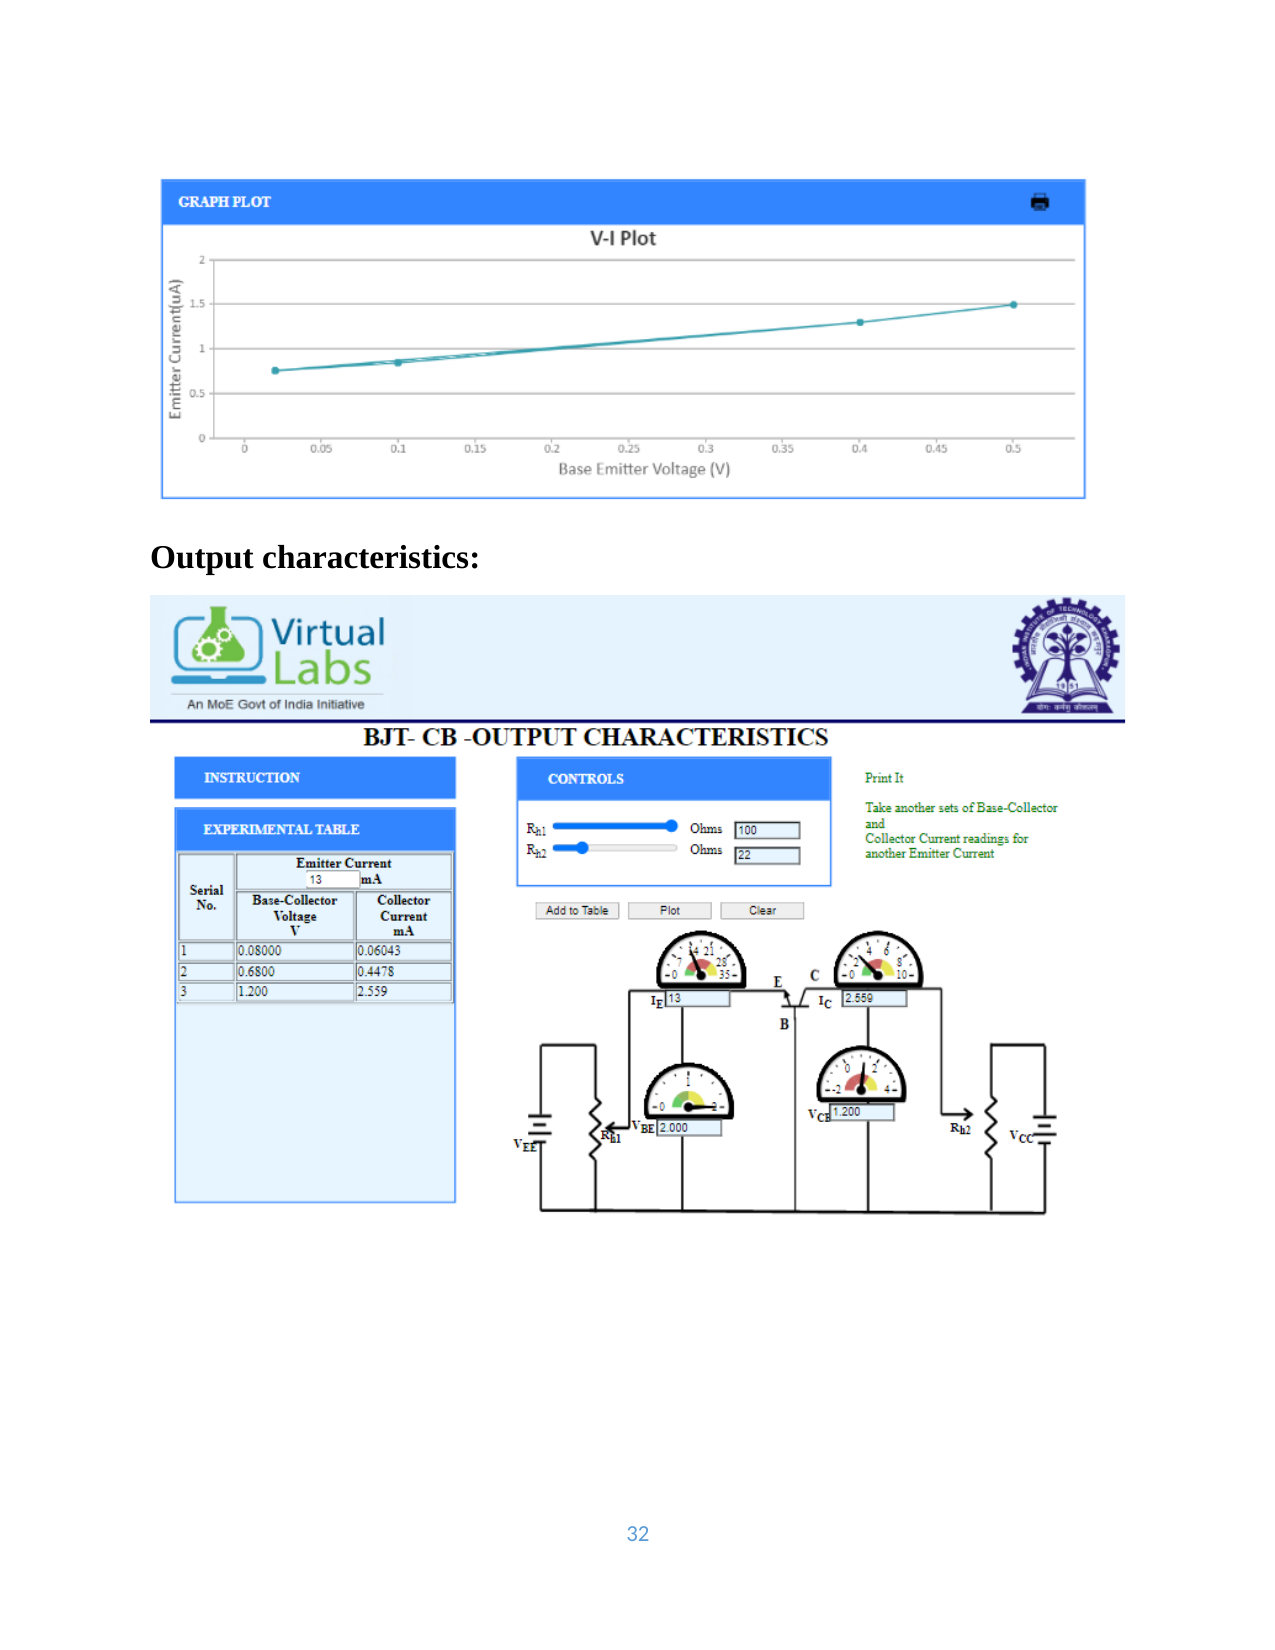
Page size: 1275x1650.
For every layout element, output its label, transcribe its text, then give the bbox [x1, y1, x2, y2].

text Output characteristics: [150, 538, 1125, 576]
picture [150, 595, 1125, 1238]
picture [150, 150, 1125, 519]
